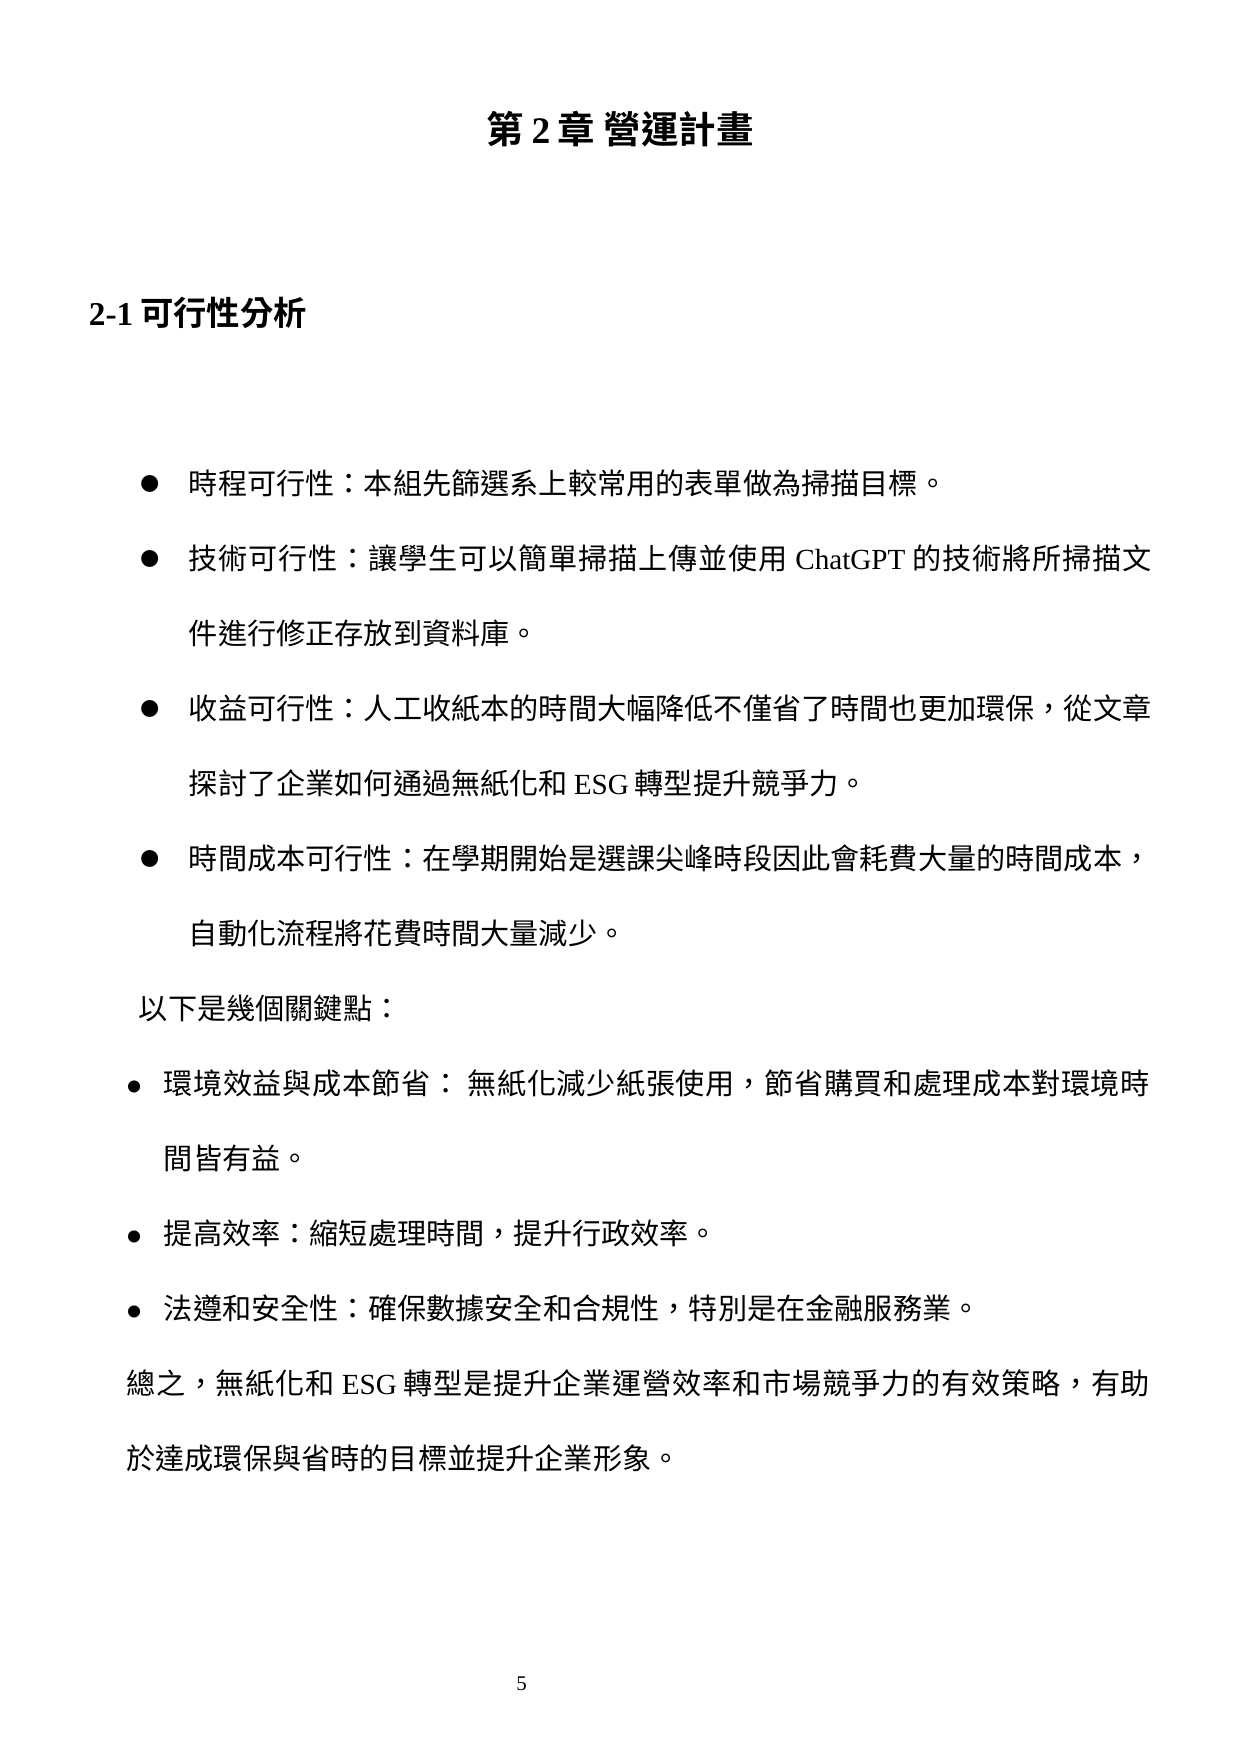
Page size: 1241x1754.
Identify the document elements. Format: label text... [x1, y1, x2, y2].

subtitle 第2章 營運計畫 [89, 89, 1152, 164]
text 總之，無紙化和ESG轉型是提升企業運營效率和市場競爭力的有效策略，有助於達成環保與省時的目標並提升企業形象。 [126, 1344, 1152, 1494]
subtitle 2-1可行性分析 [89, 273, 1152, 348]
list 時間成本可行性：在學期開始是選課尖峰時段因此會耗費大量的時間成本，自動化流程將花費時間大量減少。 [139, 819, 1152, 969]
list 環境效益與成本節省： 無紙化減少紙張使用，節省購買和處理成本對環境時間皆有益。 [126, 1044, 1152, 1194]
list 提高效率：縮短處理時間，提升行政效率。 [126, 1194, 1152, 1269]
list 法遵和安全性：確保數據安全和合規性，特別是在金融服務業。 [126, 1269, 1152, 1344]
list 收益可行性：人工收紙本的時間大幅降低不僅省了時間也更加環保，從文章探討了企業如何通過無紙化和ESG轉型提升競爭力。 [139, 669, 1152, 819]
list 時程可行性：本組先篩選系上較常用的表單做為掃描目標。 [139, 444, 1152, 519]
list 技術可行性：讓學生可以簡單掃描上傳並使用ChatGPT的技術將所掃描文件進行修正存放到資料庫。 [139, 519, 1152, 669]
text 以下是幾個關鍵點： [89, 969, 1152, 1044]
